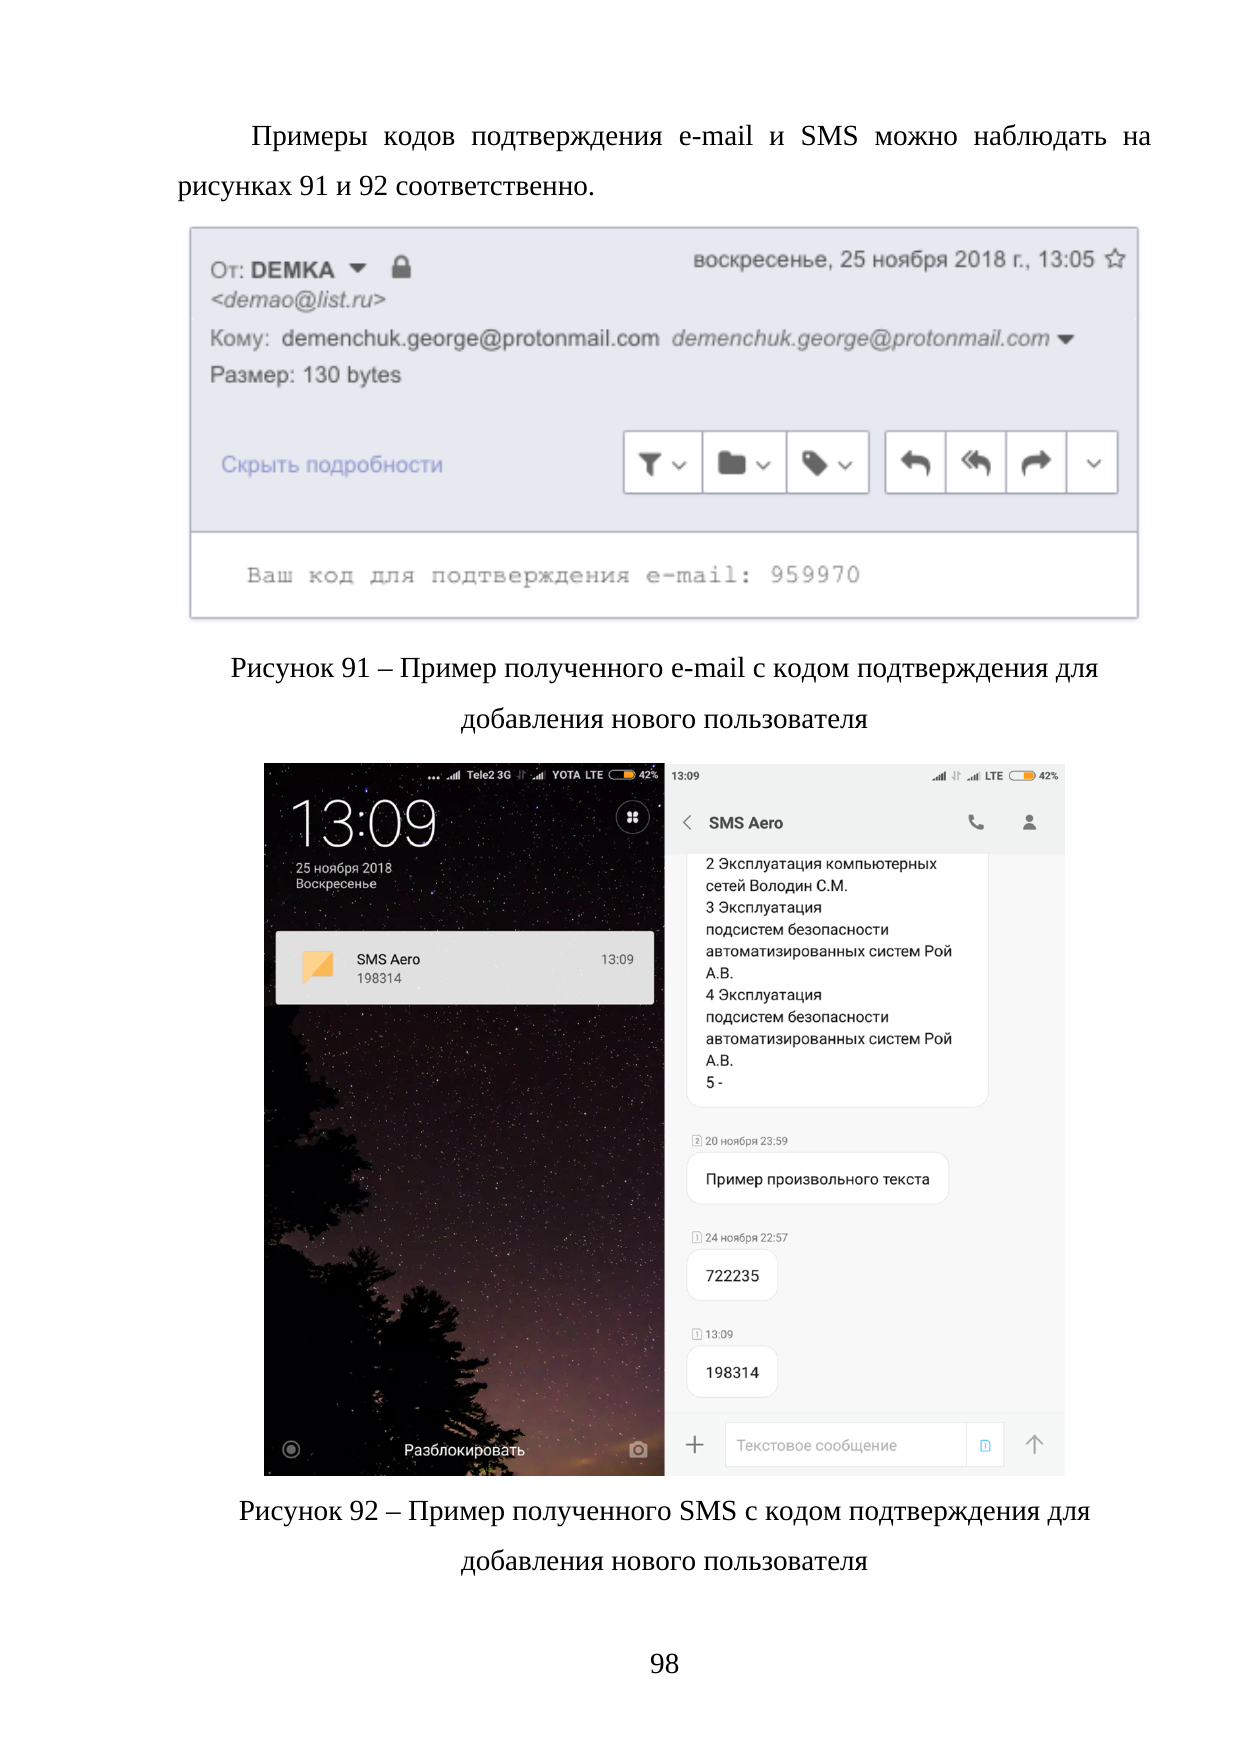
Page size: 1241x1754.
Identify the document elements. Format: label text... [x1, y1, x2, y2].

text Рисунок 91 – Пример полученного e-mail с кодом подтверждения для добавления нового пользователя [177, 634, 1152, 734]
picture [264, 763, 1065, 1476]
text Примеры кодов подтверждения e-mail и SMS можно наблюдать на рисунках 91 и 92 соответственно. [177, 118, 1152, 202]
text Рисунок 92 – Пример полученного SMS с кодом подтверждения для добавления нового пользователя [177, 1493, 1152, 1576]
picture [177, 218, 1152, 634]
